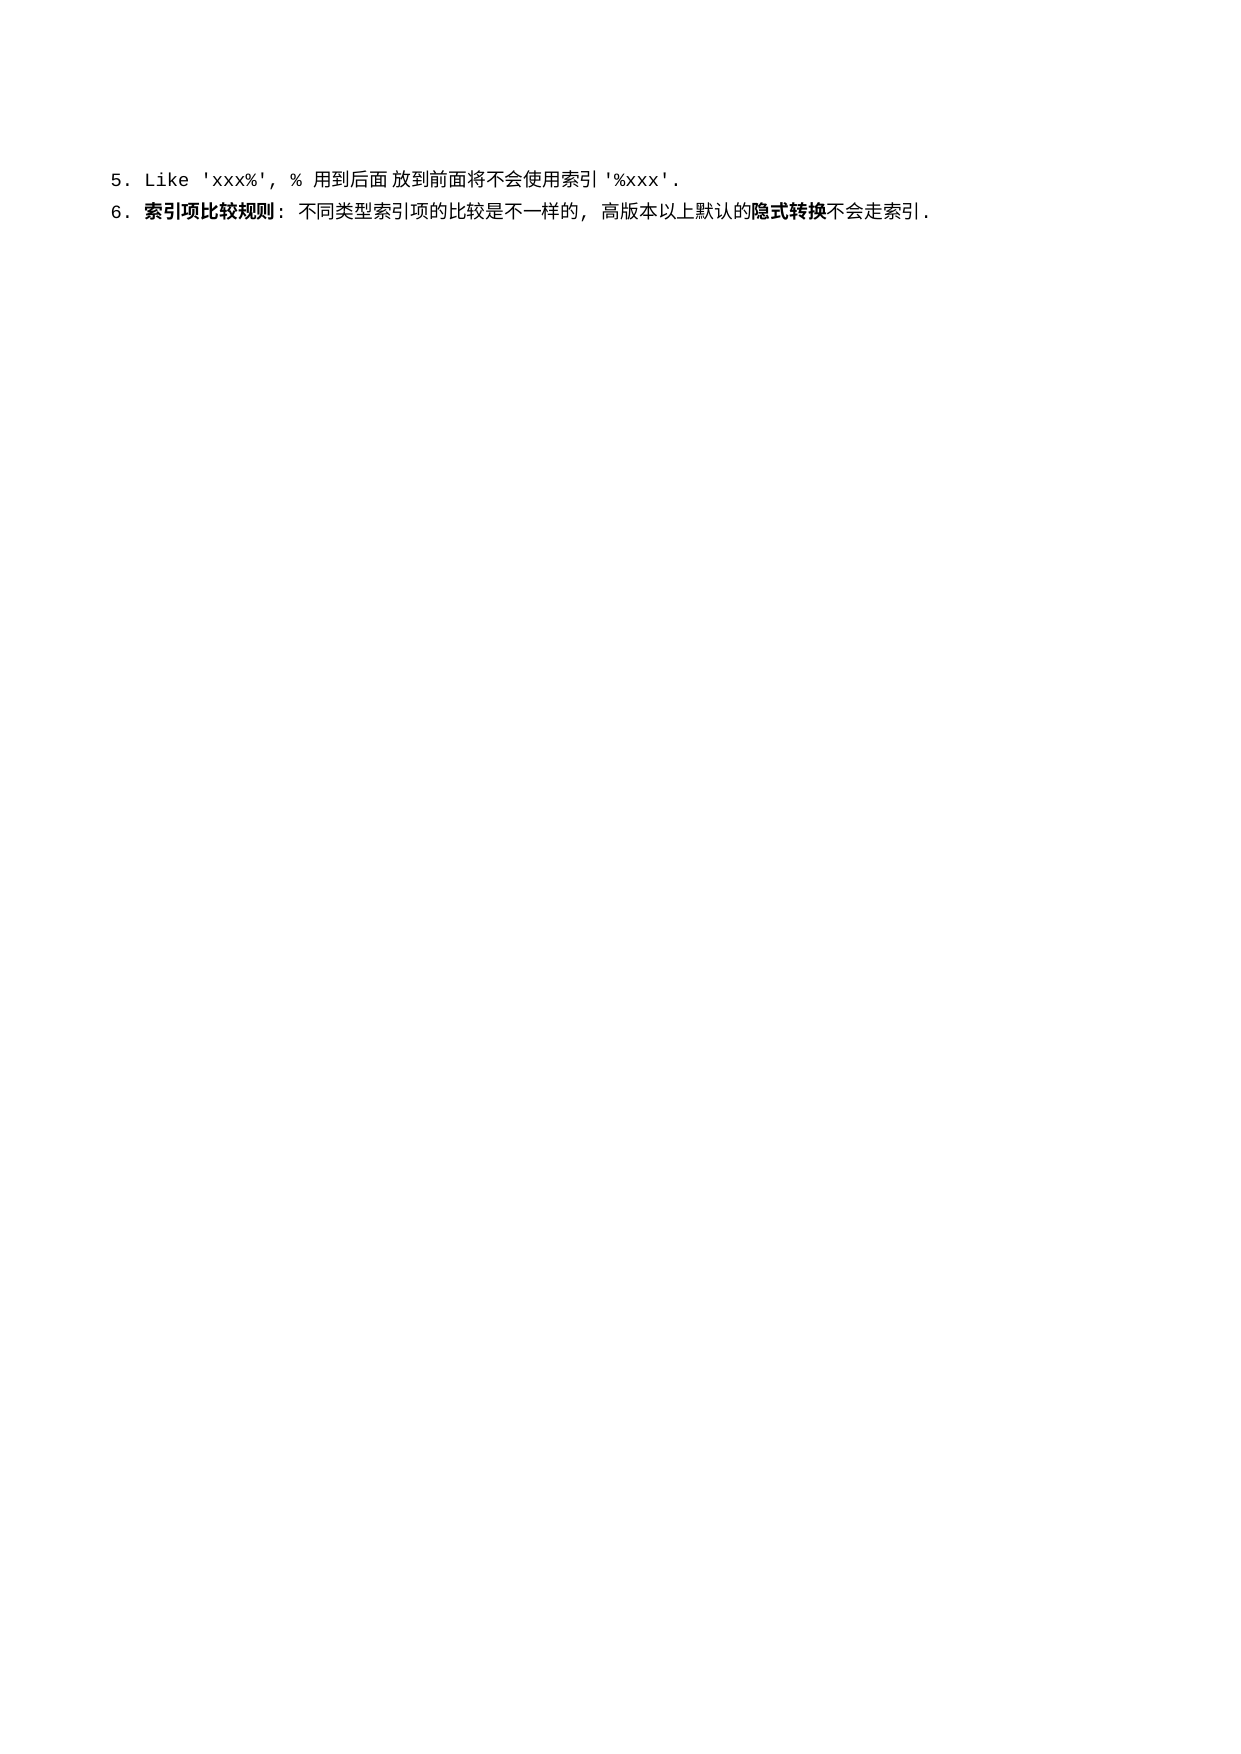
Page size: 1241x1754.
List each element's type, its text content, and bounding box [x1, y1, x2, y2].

list 索引项比较规则: 不同类型索引项的比较是不一样的, 高版本以上默认的隐式转换不会走索引. [110, 194, 1139, 227]
list Like 'xxx%', % 用到后面 放到前面将不会使用索引 '%xxx'. [110, 162, 1139, 194]
